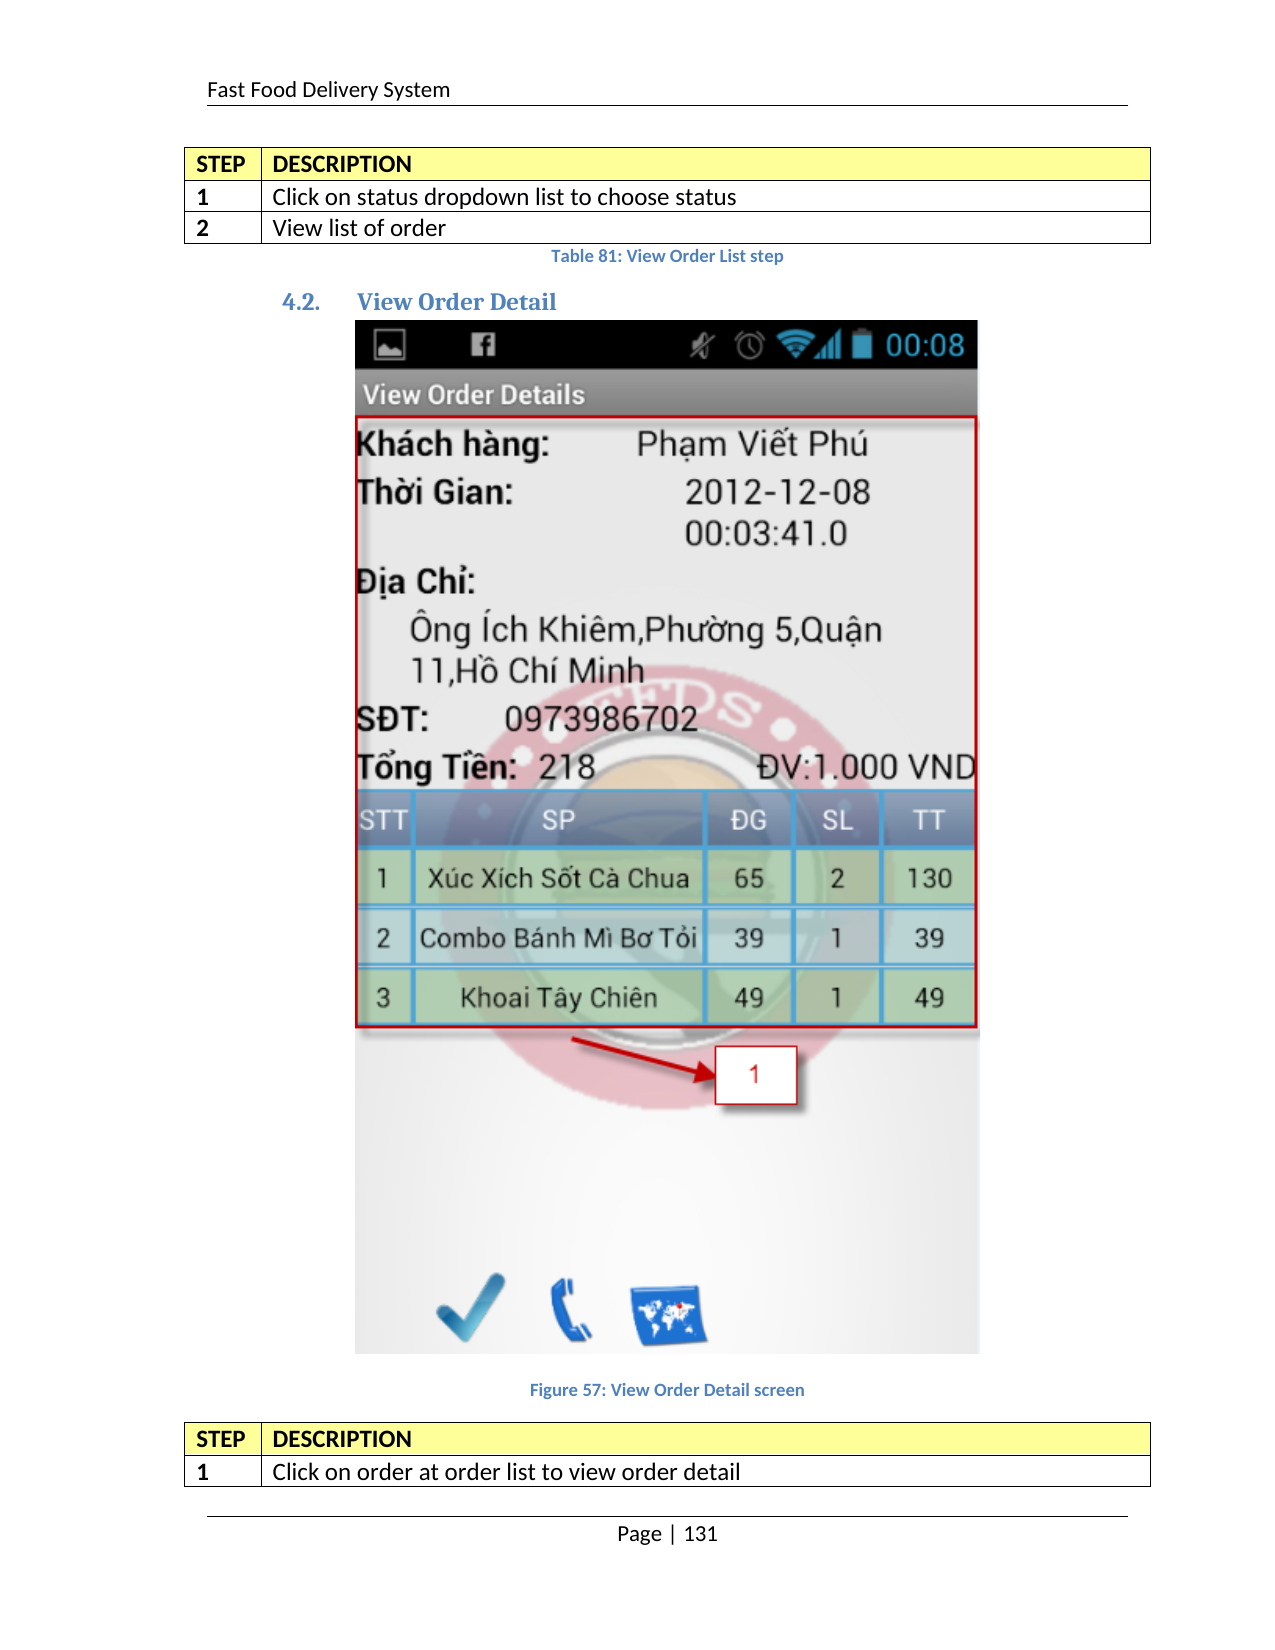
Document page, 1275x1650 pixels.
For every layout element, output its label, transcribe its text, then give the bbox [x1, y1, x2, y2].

picture [355, 320, 980, 1354]
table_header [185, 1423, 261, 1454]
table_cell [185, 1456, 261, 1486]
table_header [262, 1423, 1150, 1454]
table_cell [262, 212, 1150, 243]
subtitle View Order Detail [282, 287, 1128, 316]
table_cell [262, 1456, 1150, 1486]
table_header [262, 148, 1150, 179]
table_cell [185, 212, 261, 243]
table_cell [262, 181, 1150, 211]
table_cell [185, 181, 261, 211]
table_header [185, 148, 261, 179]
